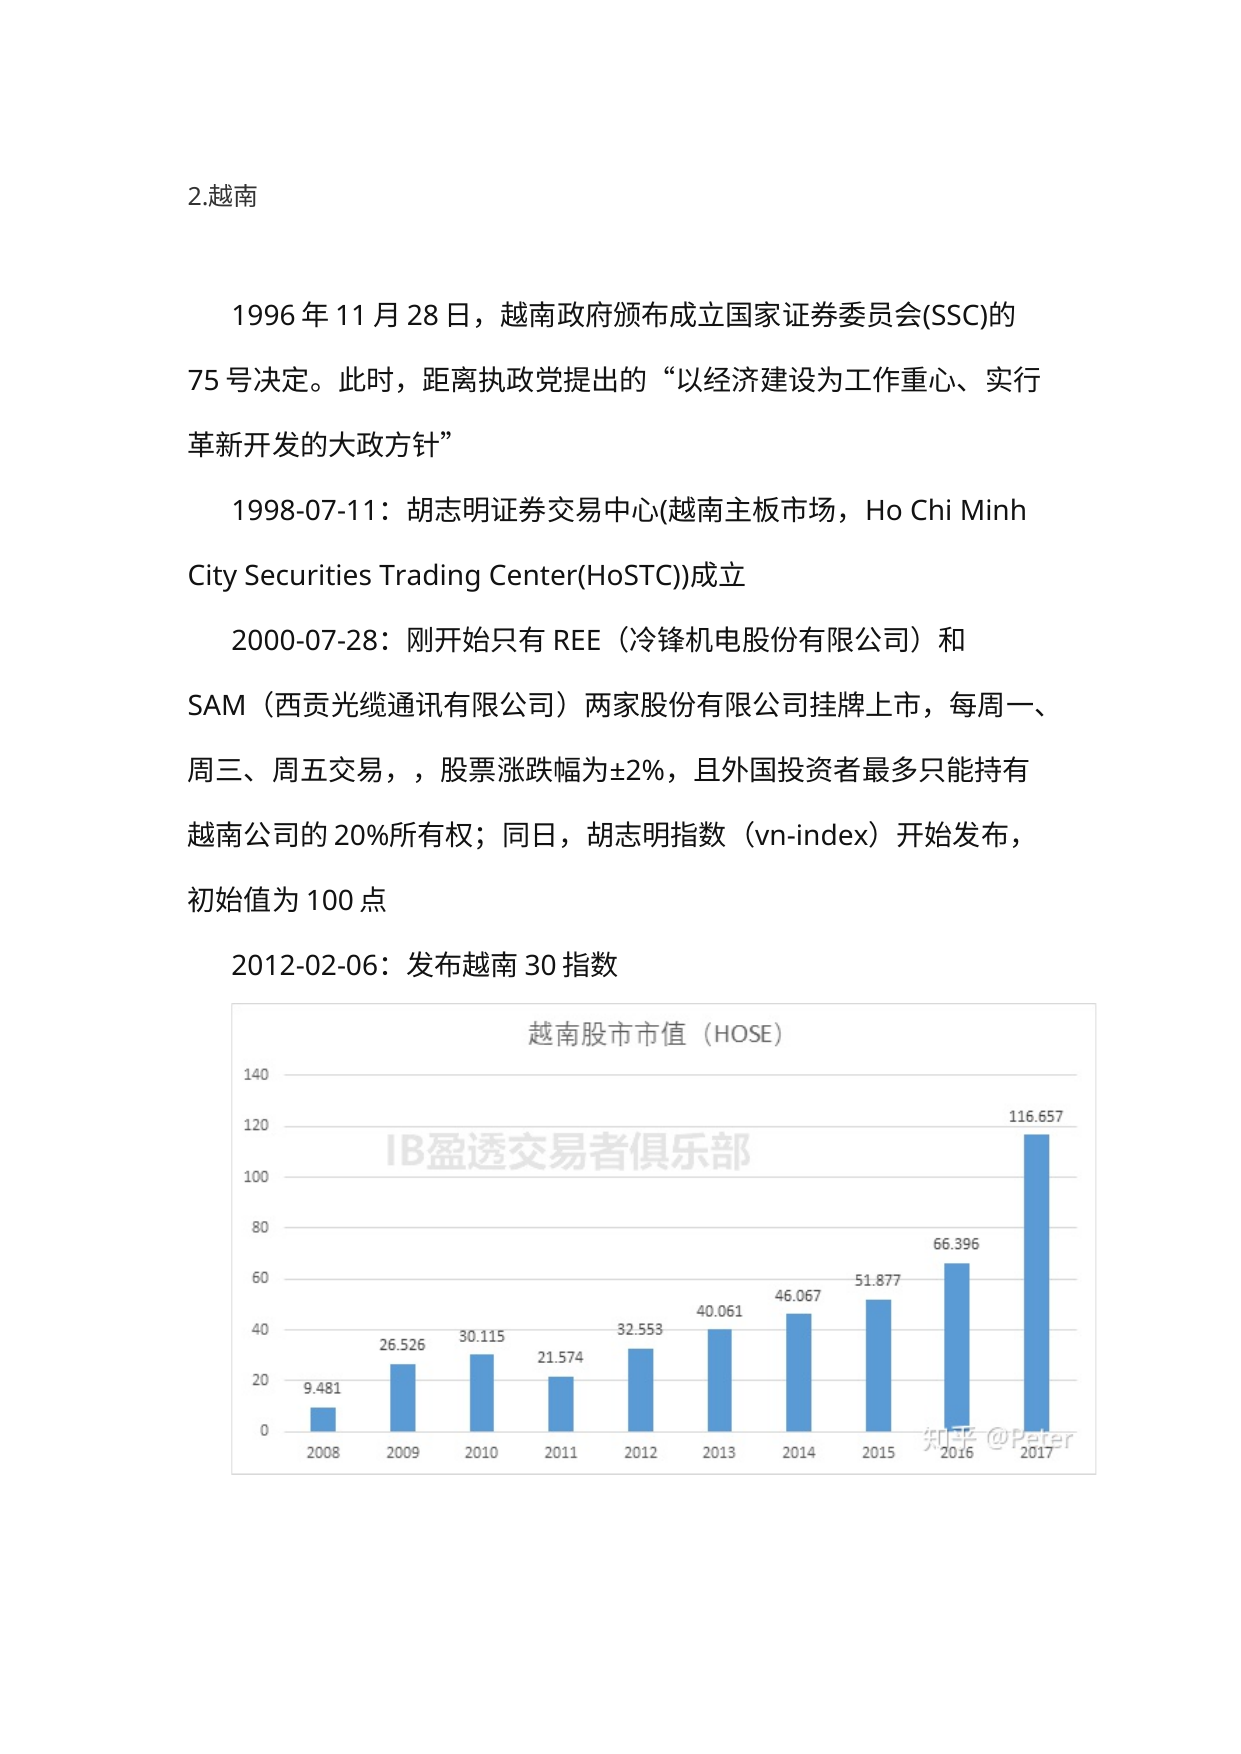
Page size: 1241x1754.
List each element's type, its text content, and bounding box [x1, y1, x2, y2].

subtitle 2.越南 [187, 162, 1053, 227]
text 1998-07-11：胡志明证券交易中心(越南主板市场，Ho Chi Minh City Securities Trading Center(HoSTC))成立 [187, 476, 1053, 606]
picture [231, 1003, 1097, 1475]
text 2012-02-06：发布越南30指数 [187, 931, 1053, 996]
text 1996年11月28日，越南政府颁布成立国家证券委员会(SSC)的75号决定。此时，距离执政党提出的“以经济建设为工作重心、实行革新开发的大政方针” [187, 281, 1053, 476]
text 2000-07-28：刚开始只有REE（冷锋机电股份有限公司）和SAM（西贡光缆通讯有限公司）两家股份有限公司挂牌上市，每周一、周三、周五交易，，股票涨跌幅为±2%，且外国投资者最多只能持有越南公司的20%所有权；同日，胡志明指数（vn-index）开始发布，初始值为100点 [187, 606, 1053, 931]
